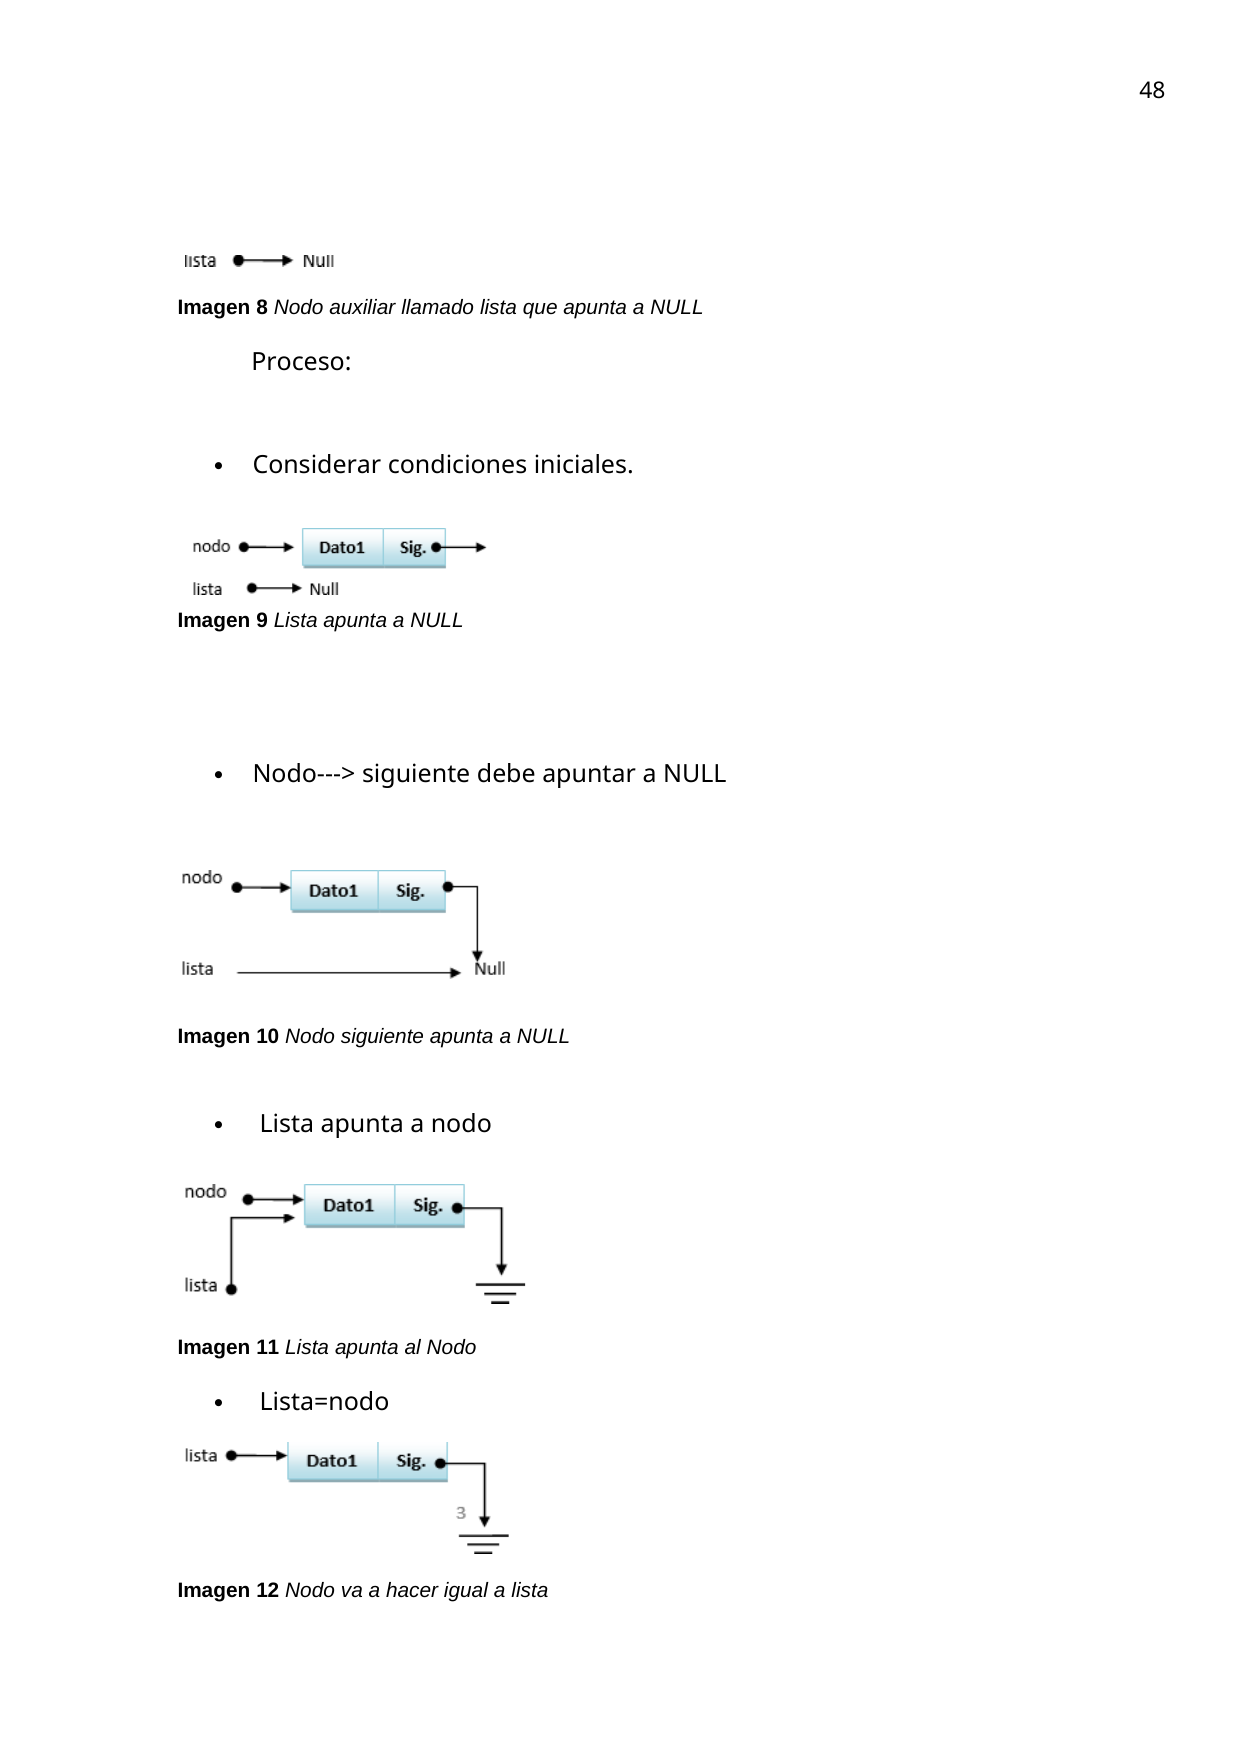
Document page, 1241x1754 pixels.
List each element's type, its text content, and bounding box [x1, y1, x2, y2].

text Imagen 8 Nodo auxiliar llamado lista que apunta a NULL [177, 295, 1165, 319]
text Imagen 12 Nodo va a hacer igual a lista [177, 1466, 1165, 1602]
picture [185, 1442, 509, 1554]
picture [185, 1184, 525, 1304]
picture [185, 255, 334, 267]
list Lista=nodo [215, 1383, 1165, 1417]
text Imagen 11 Lista apunta al Nodo [177, 1334, 1165, 1358]
picture [182, 870, 505, 979]
text Imagen 10 Nodo siguiente apunta a NULL [177, 1024, 1165, 1048]
picture [193, 528, 487, 595]
list Considerar condiciones iniciales. [215, 447, 1165, 481]
list Lista apunta a nodo [215, 1106, 1165, 1140]
text Imagen 9 Lista apunta a NULL [177, 542, 1165, 632]
list Nodo---> siguiente debe apuntar a NULL [215, 756, 1165, 790]
text Proceso: [251, 343, 1165, 378]
